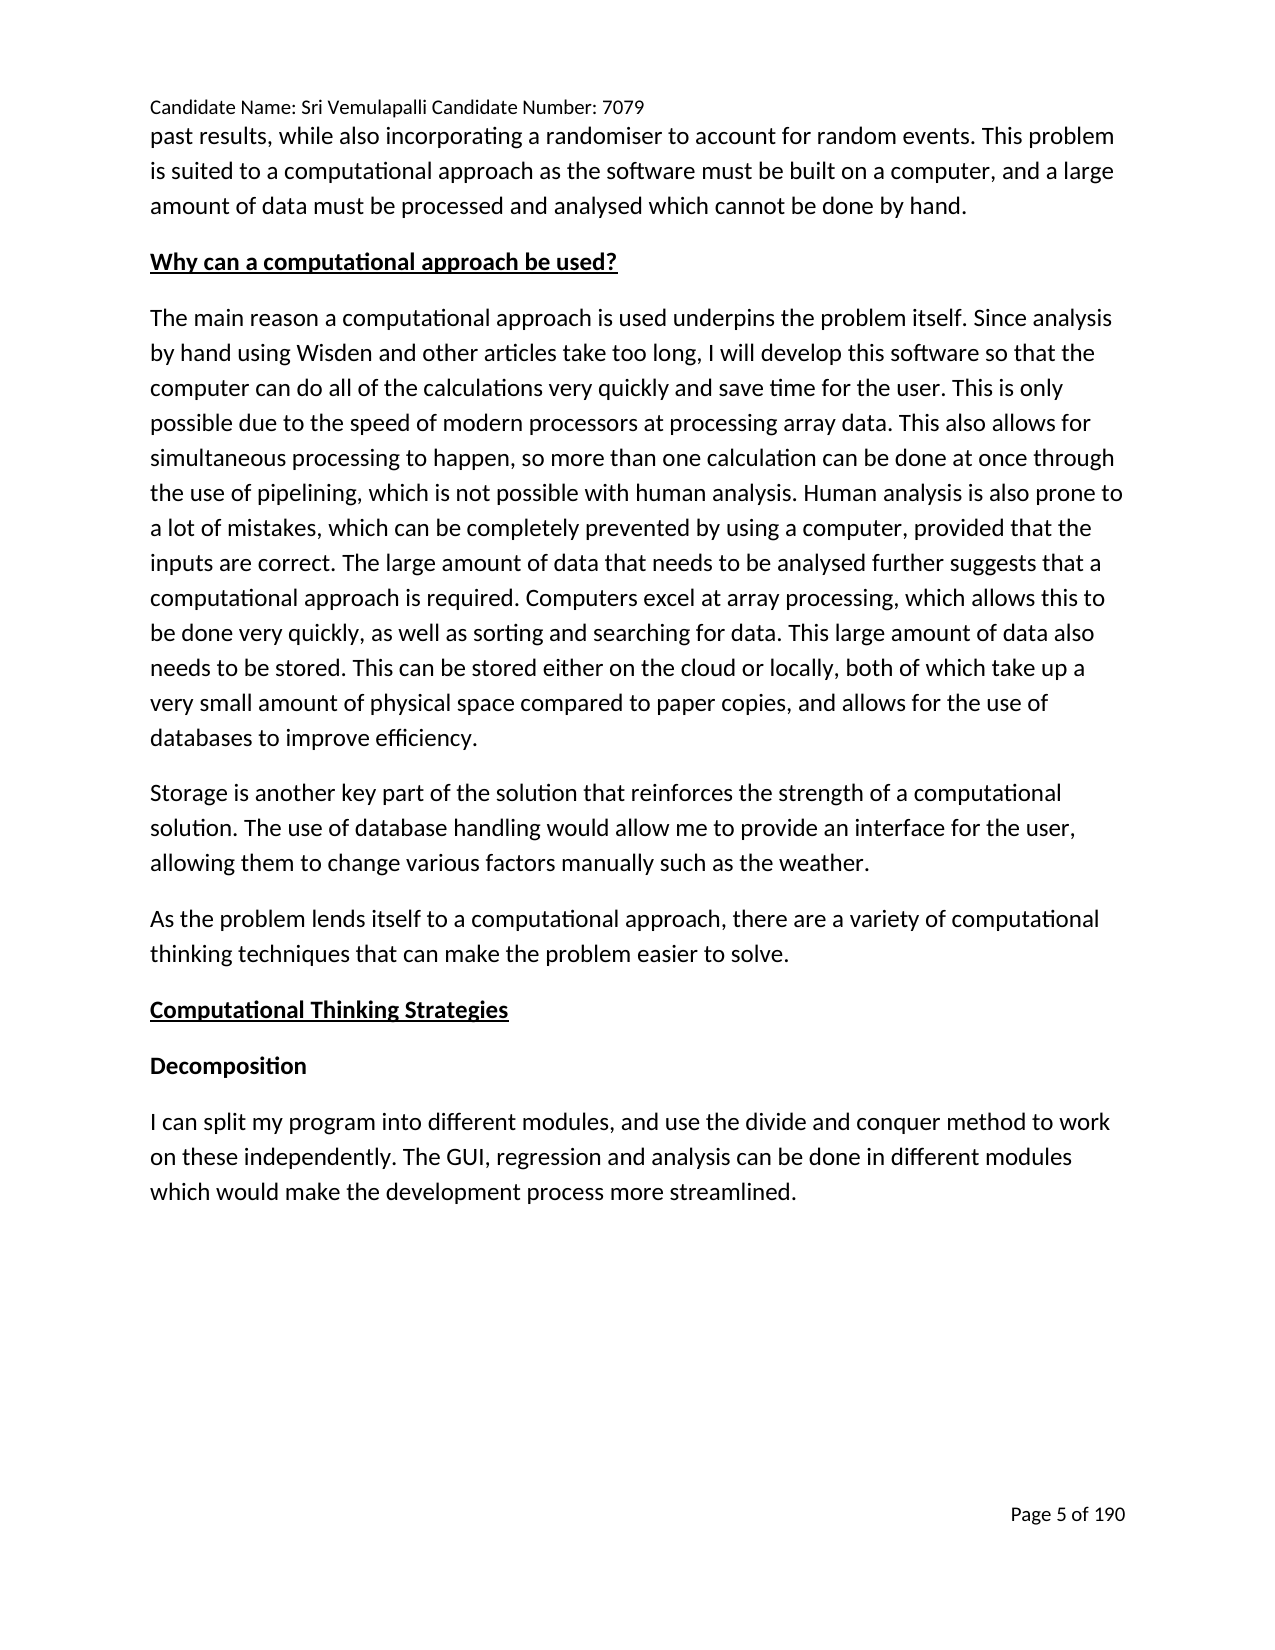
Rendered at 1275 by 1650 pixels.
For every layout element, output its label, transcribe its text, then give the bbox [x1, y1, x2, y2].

text Why can a computational approach be used? [150, 246, 1125, 276]
text As the problem lends itself to a computational approach, there are a variety of computational thinking techniques that can make the problem easier to solve. [150, 903, 1125, 969]
text I can split my program into different modules, and use the divide and conquer method to work on these independently. The GUI, regression and analysis can be done in different modules which would make the development process more streamlined. [150, 1106, 1125, 1206]
text Computational Thinking Strategies [150, 994, 1125, 1025]
text The main reason a computational approach is used underpins the problem itself. Since analysis by hand using Wisden and other articles take too long, I will develop this software so that the computer can do all of the calculations very quickly and save time for the user. This is only possible due to the speed of modern processors at processing array data. This also allows for simultaneous processing to happen, so more than one calculation can be done at once through the use of pipelining, which is not possible with human analysis. Human analysis is also prone to a lot of mistakes, which can be completely prevented by using a computer, provided that the inputs are correct. The large amount of data that needs to be analysed further suggests that a computational approach is required. Computers excel at array processing, which allows this to be done very quickly, as well as sorting and searching for data. This large amount of data also needs to be stored. This can be stored either on the cloud or locally, both of which take up a very small amount of physical space compared to paper copies, and allows for the use of databases to improve efficiency. [150, 302, 1125, 752]
text Decomposition [150, 1050, 1125, 1081]
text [150, 120, 1125, 221]
text Storage is another key part of the solution that reinforces the strength of a computational solution. The use of database handling would allow me to provide an interface for the user, allowing them to change various factors manually such as the weather. [150, 777, 1125, 878]
